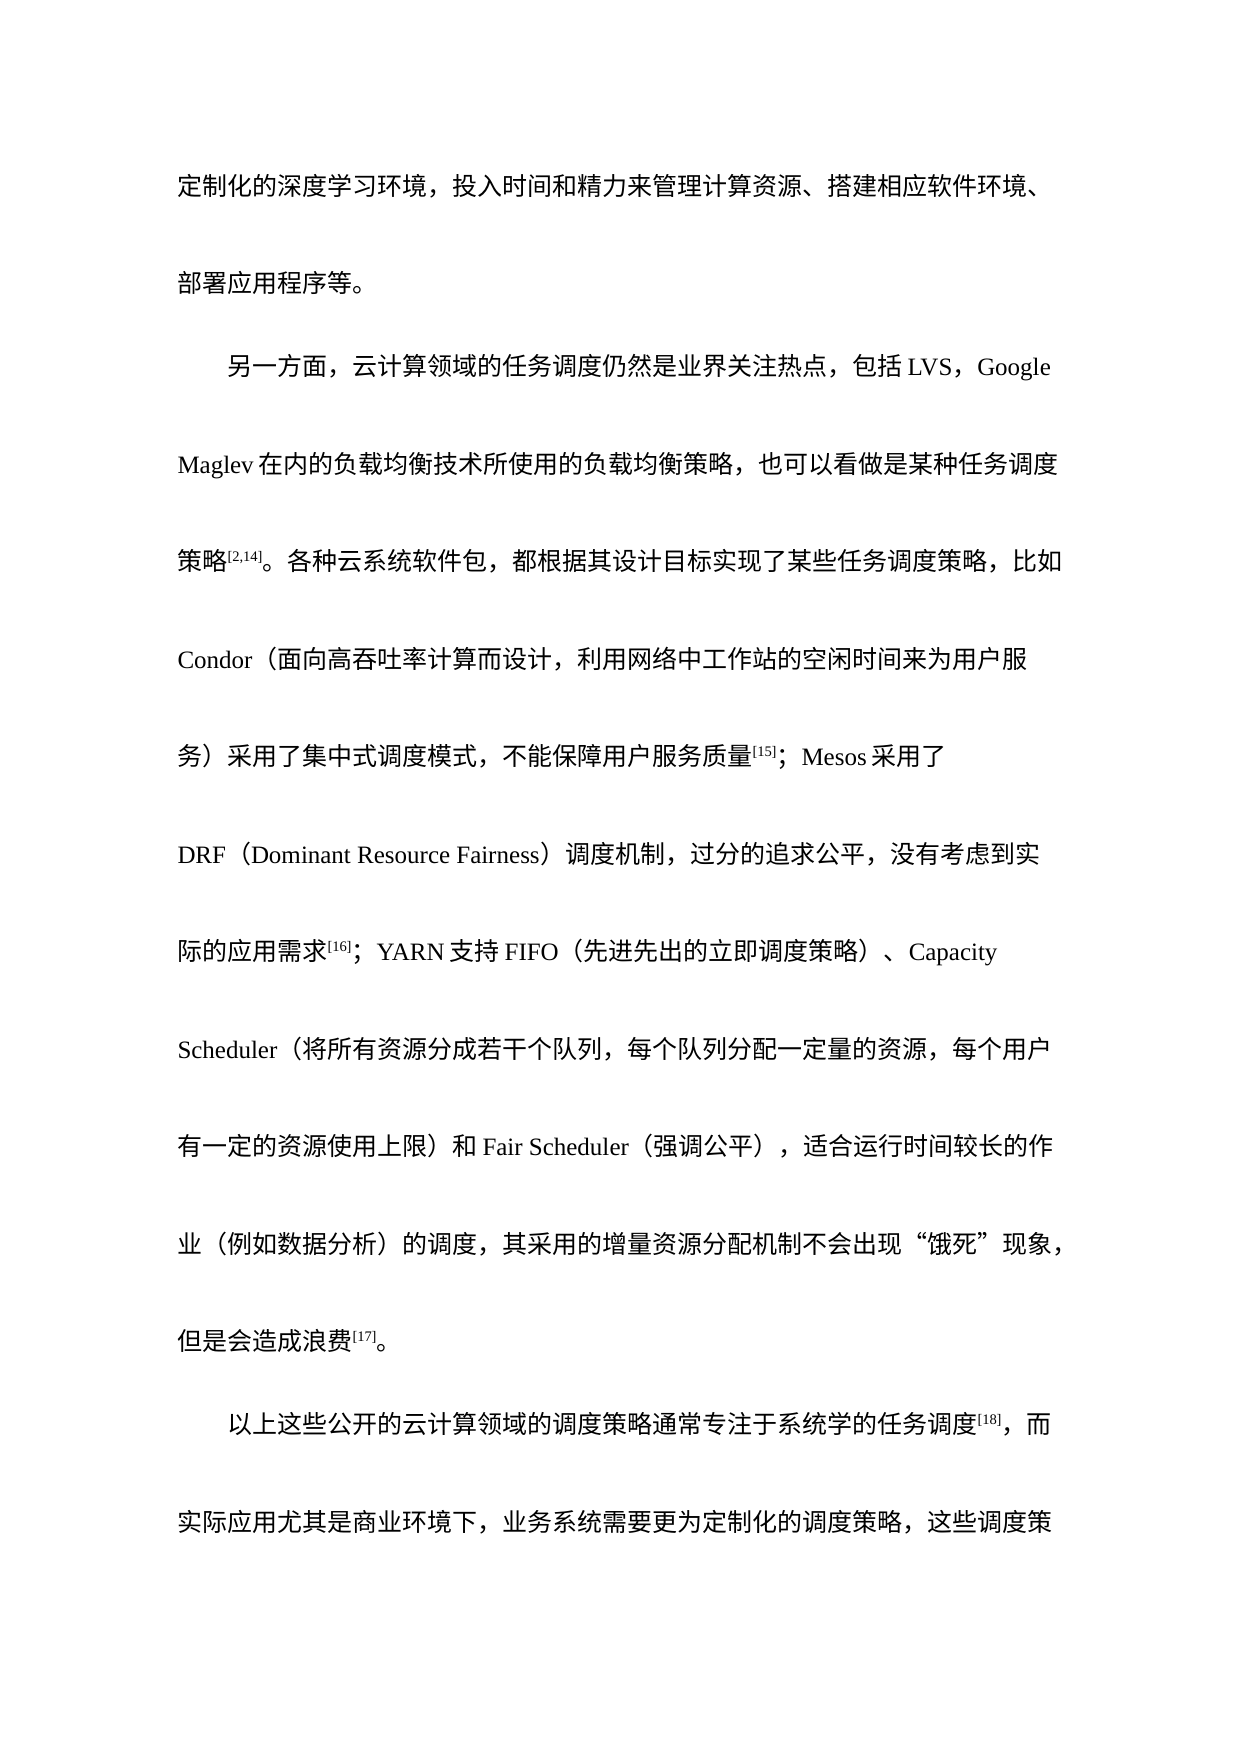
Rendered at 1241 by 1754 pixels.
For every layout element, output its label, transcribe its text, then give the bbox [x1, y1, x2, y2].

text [177, 1391, 1063, 1553]
text 另一方面，云计算领域的任务调度仍然是业界关注热点，包括LVS，Google Maglev在内的负载均衡技术所使用的负载均衡策略，也可以看做是某种任务调度策略[2,14]。各种云系统软件包，都根据其设计目标实现了某些任务调度策略，比如Condor（面向高吞吐率计算而设计，利用网络中工作站的空闲时间来为用户服务）采用了集中式调度模式，不能保障用户服务质量[15]；Mesos采用了DRF（Dominant Resource Fairness）调度机制，过分的追求公平，没有考虑到实际的应用需求[16]；YARN支持FIFO（先进先出的立即调度策略）、Capacity Scheduler（将所有资源分成若干个队列，每个队列分配一定量的资源，每个用户有一定的资源使用上限）和Fair Scheduler（强调公平），适合运行时间较长的作业（例如数据分析）的调度，其采用的增量资源分配机制不会出现“饿死”现象，但是会造成浪费[17]。 [177, 332, 1063, 1372]
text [177, 152, 1063, 314]
